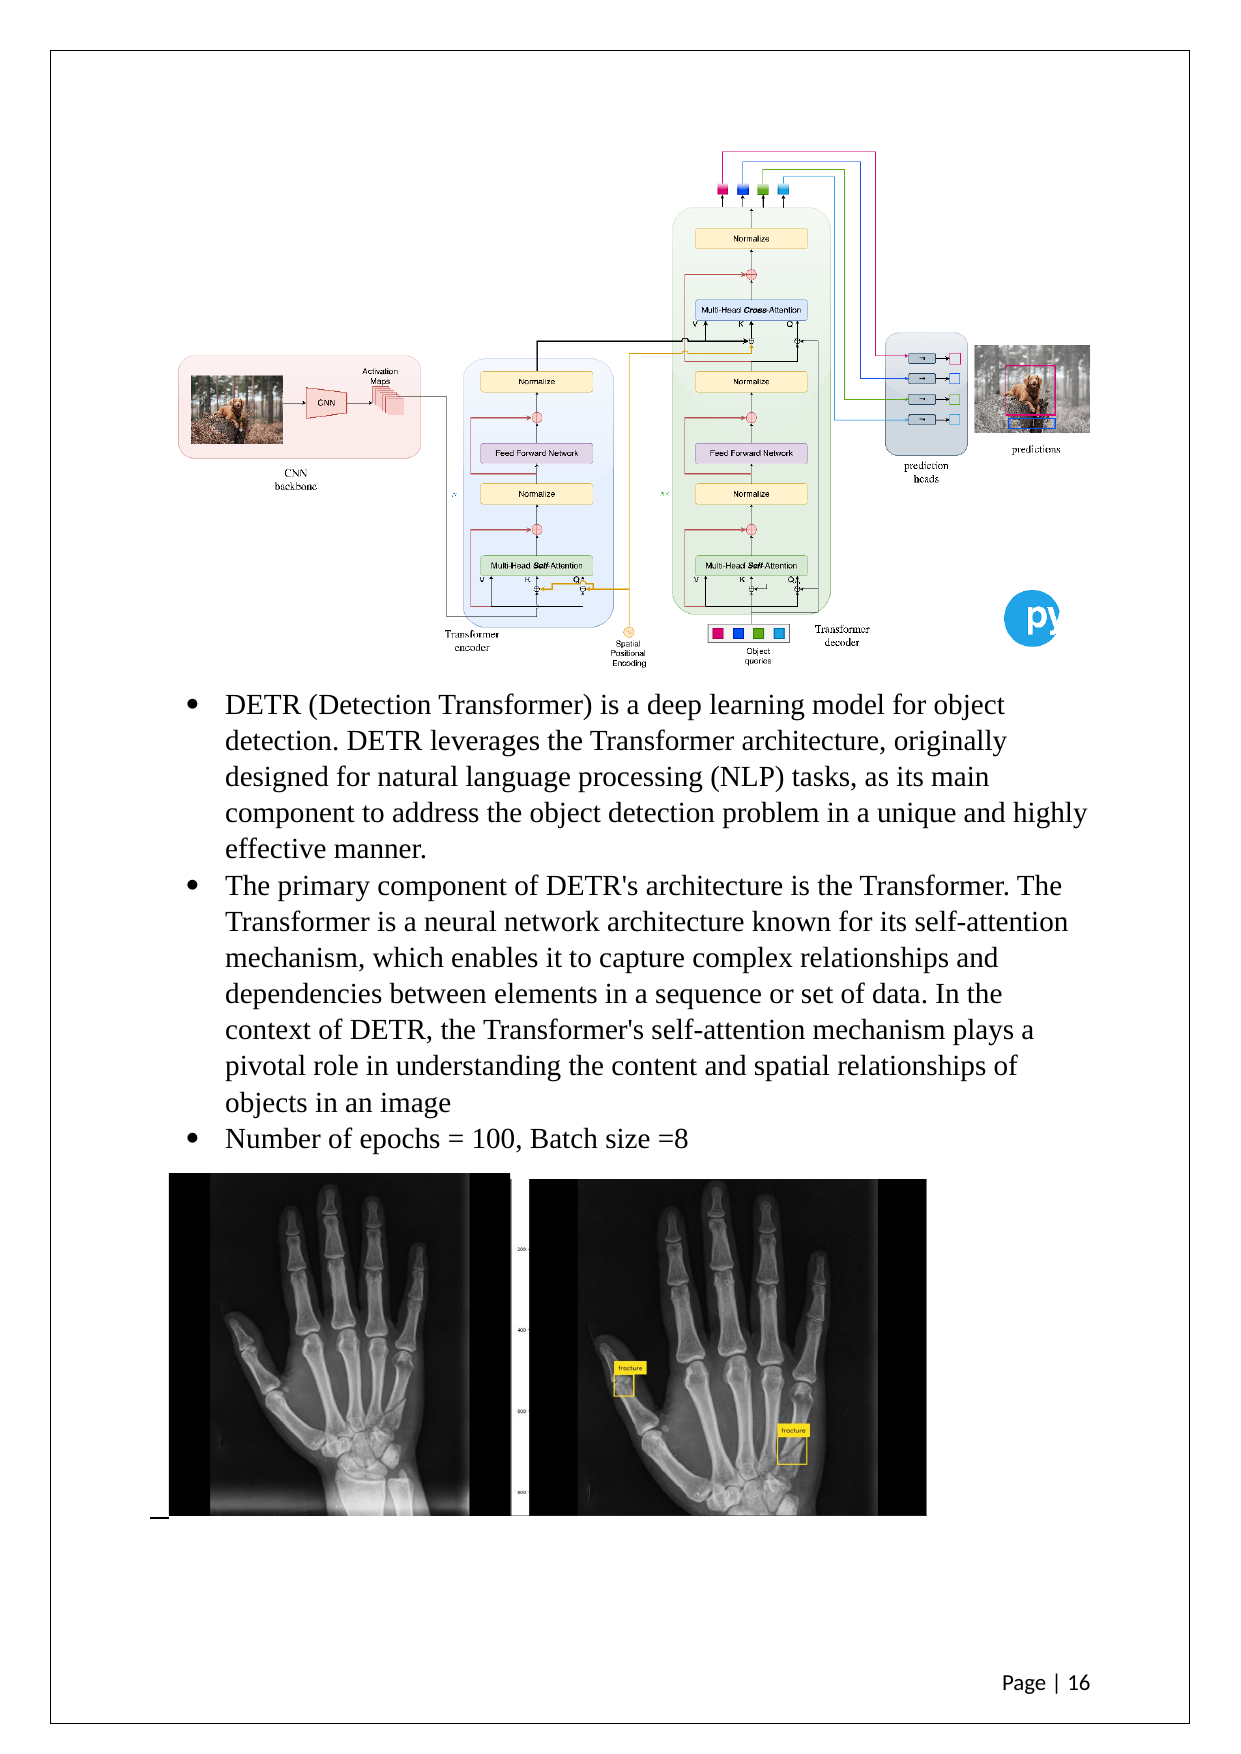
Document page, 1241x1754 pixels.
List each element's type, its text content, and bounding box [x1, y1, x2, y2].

picture [168, 1173, 927, 1516]
list DETR (Detection Transformer) is a deep learning model for object detection. DETR leverages the Transformer architecture, originally designed for natural language processing (NLP) tasks, as its main component to address the object detection problem in a unique and highly effective manner. [187, 687, 1090, 865]
list Number of epochs = 100, Batch size =8 [187, 1121, 1090, 1154]
picture [150, 150, 1091, 668]
list The primary component of DETR's architecture is the Transformer. The Transformer is a neural network architecture known for its self-attention mechanism, which enables it to capture complex relationships and dependencies between elements in a sequence or set of data. In the context of DETR, the Transformer's self-attention mechanism plays a pivotal role in understanding the content and spatial relationships of objects in an image [187, 868, 1090, 1118]
